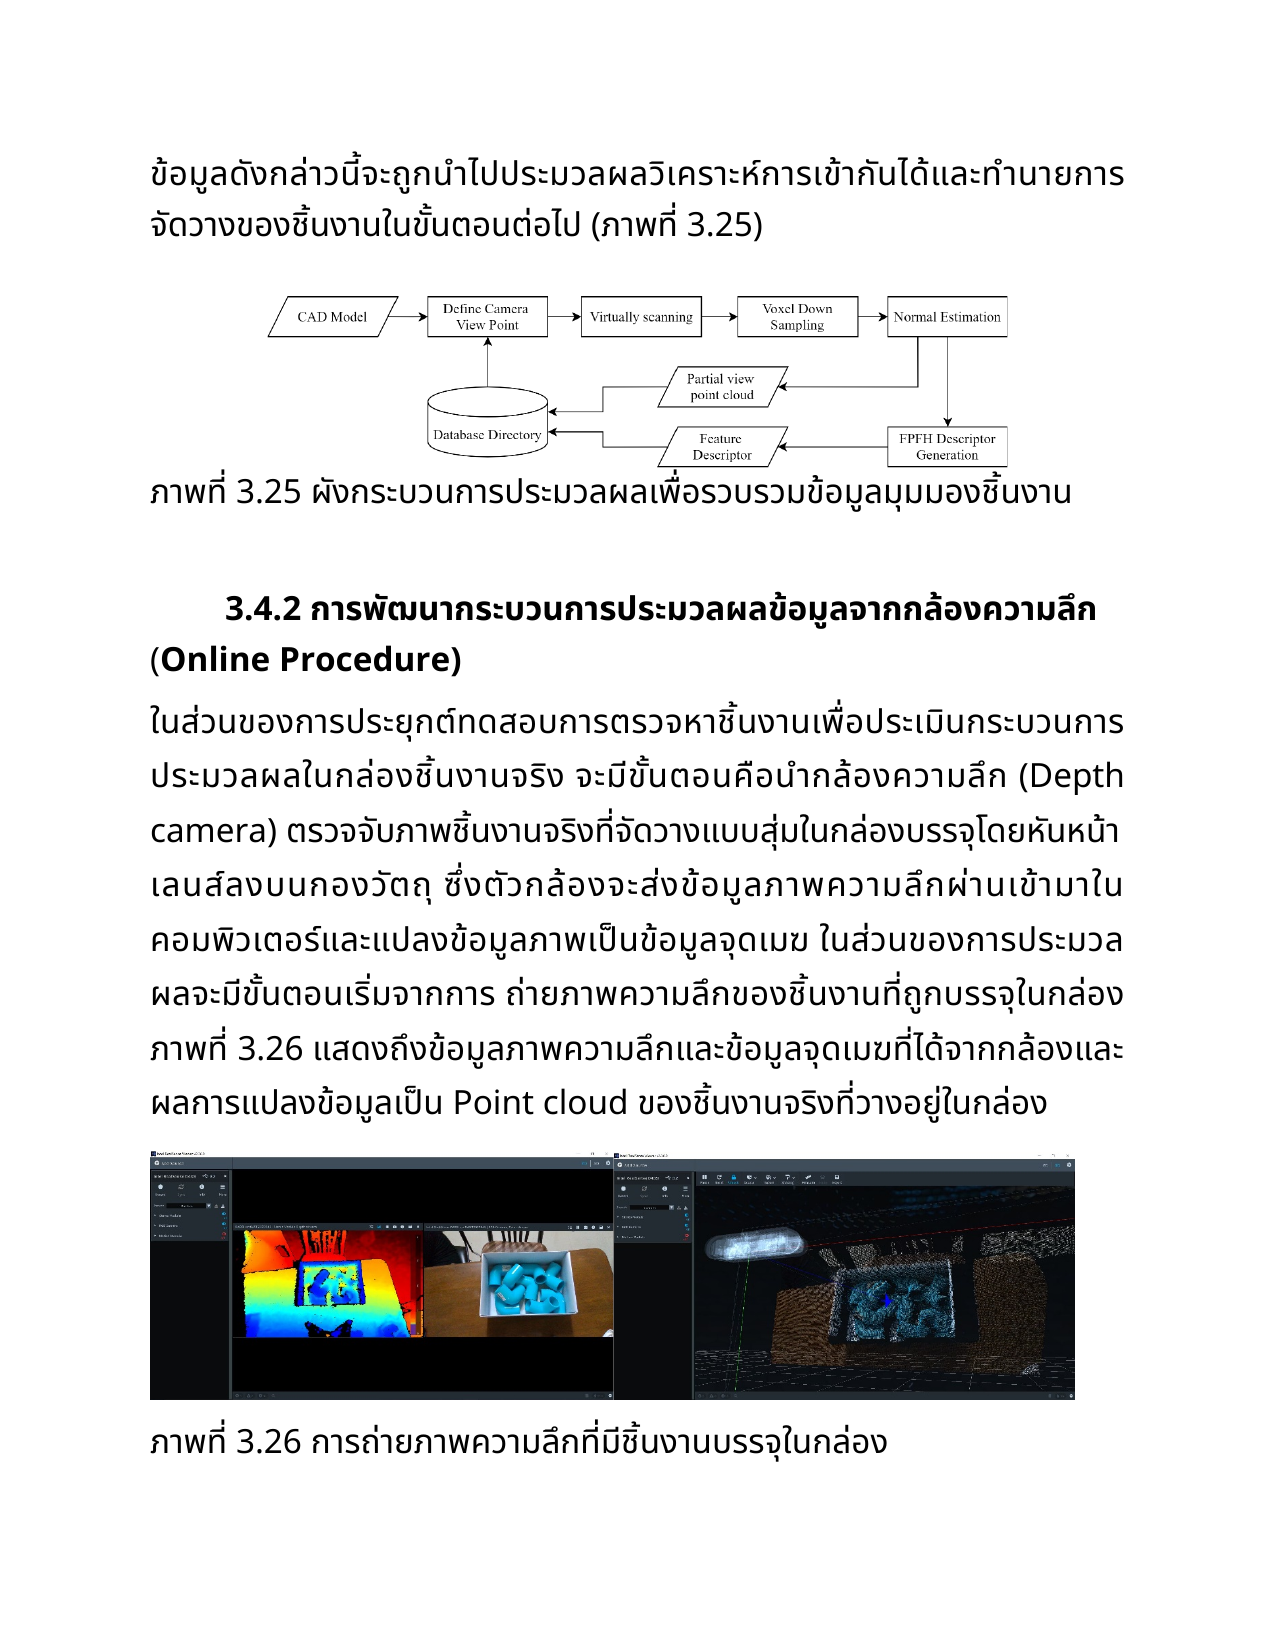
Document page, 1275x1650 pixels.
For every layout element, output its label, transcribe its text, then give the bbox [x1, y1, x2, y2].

subtitle 3.4.2 การพัฒนากระบวนการประมวลผลข้อมูลจากกล้องความลึก (Online Procedure) [150, 585, 1125, 681]
picture [267, 296, 1008, 468]
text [150, 150, 1125, 251]
picture [150, 1150, 1075, 1400]
